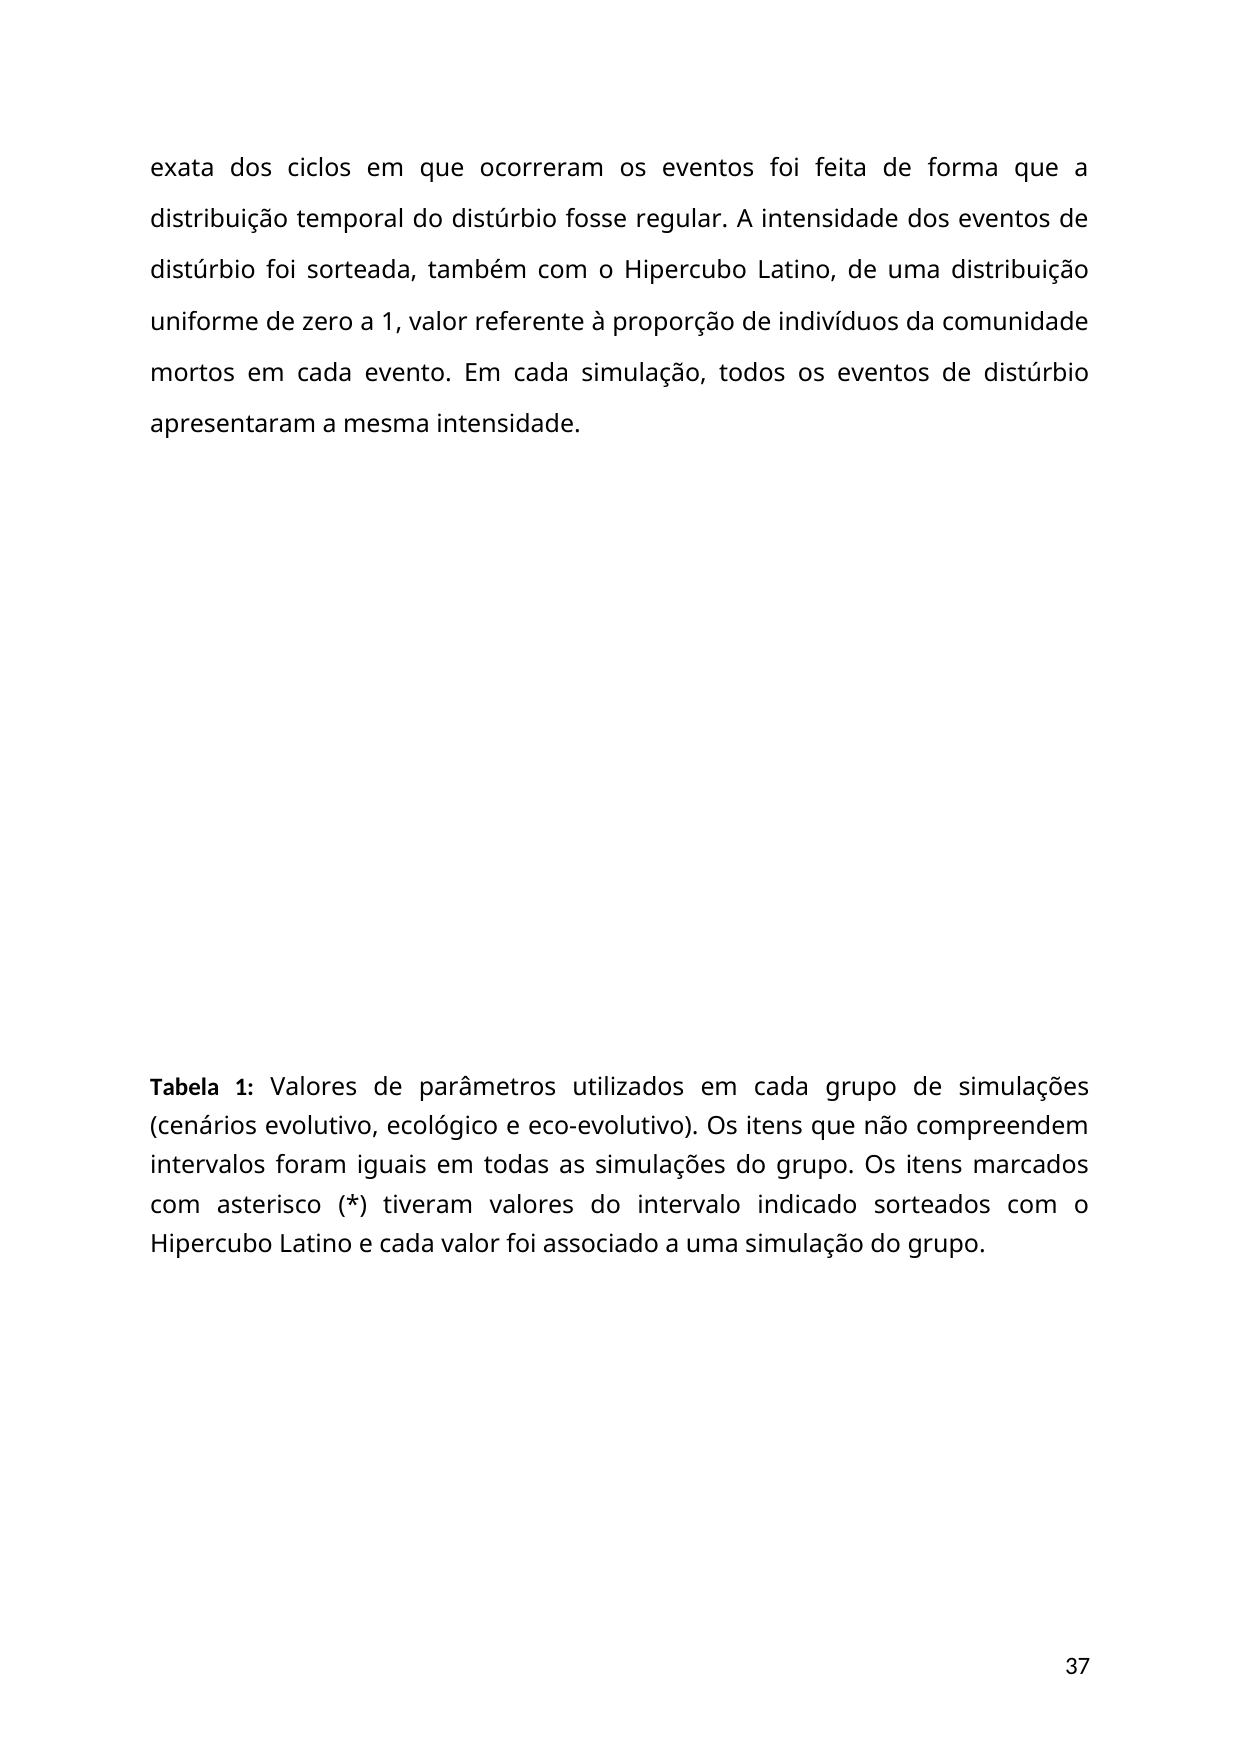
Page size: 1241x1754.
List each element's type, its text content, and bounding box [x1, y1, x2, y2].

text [150, 150, 1090, 439]
text Tabela 1: Valores de parâmetros utilizados em cada grupo de simulações (cenários evolutivo, ecológico e eco-evolutivo). Os itens que não compreendem intervalos foram iguais em todas as simulações do grupo. Os itens marcados com asterisco (*) tiveram valores do intervalo indicado sorteados com o Hipercubo Latino e cada valor foi associado a uma simulação do grupo. [150, 1069, 1090, 1259]
